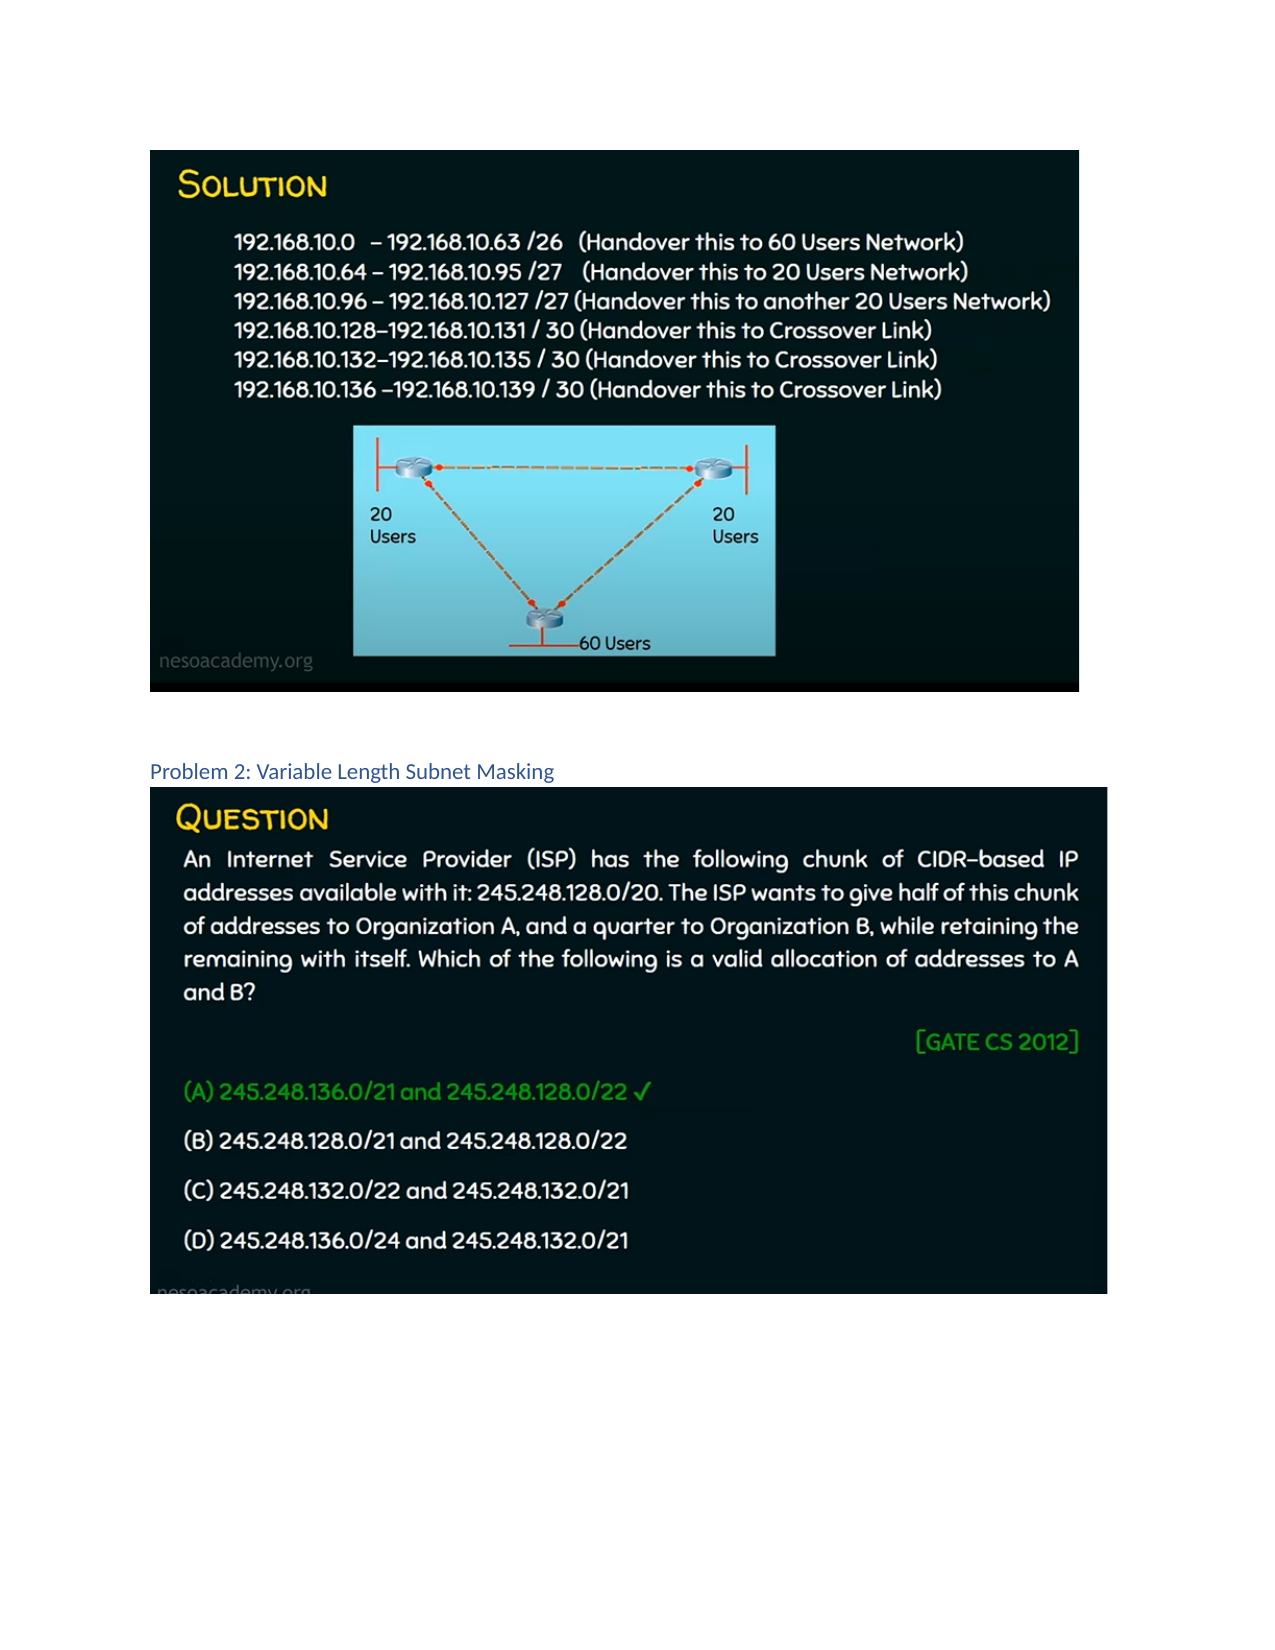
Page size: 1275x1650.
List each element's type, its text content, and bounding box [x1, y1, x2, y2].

picture [150, 150, 1080, 692]
picture [150, 787, 1108, 1294]
subtitle Problem 2: Variable Length Subnet Masking [150, 757, 1125, 785]
